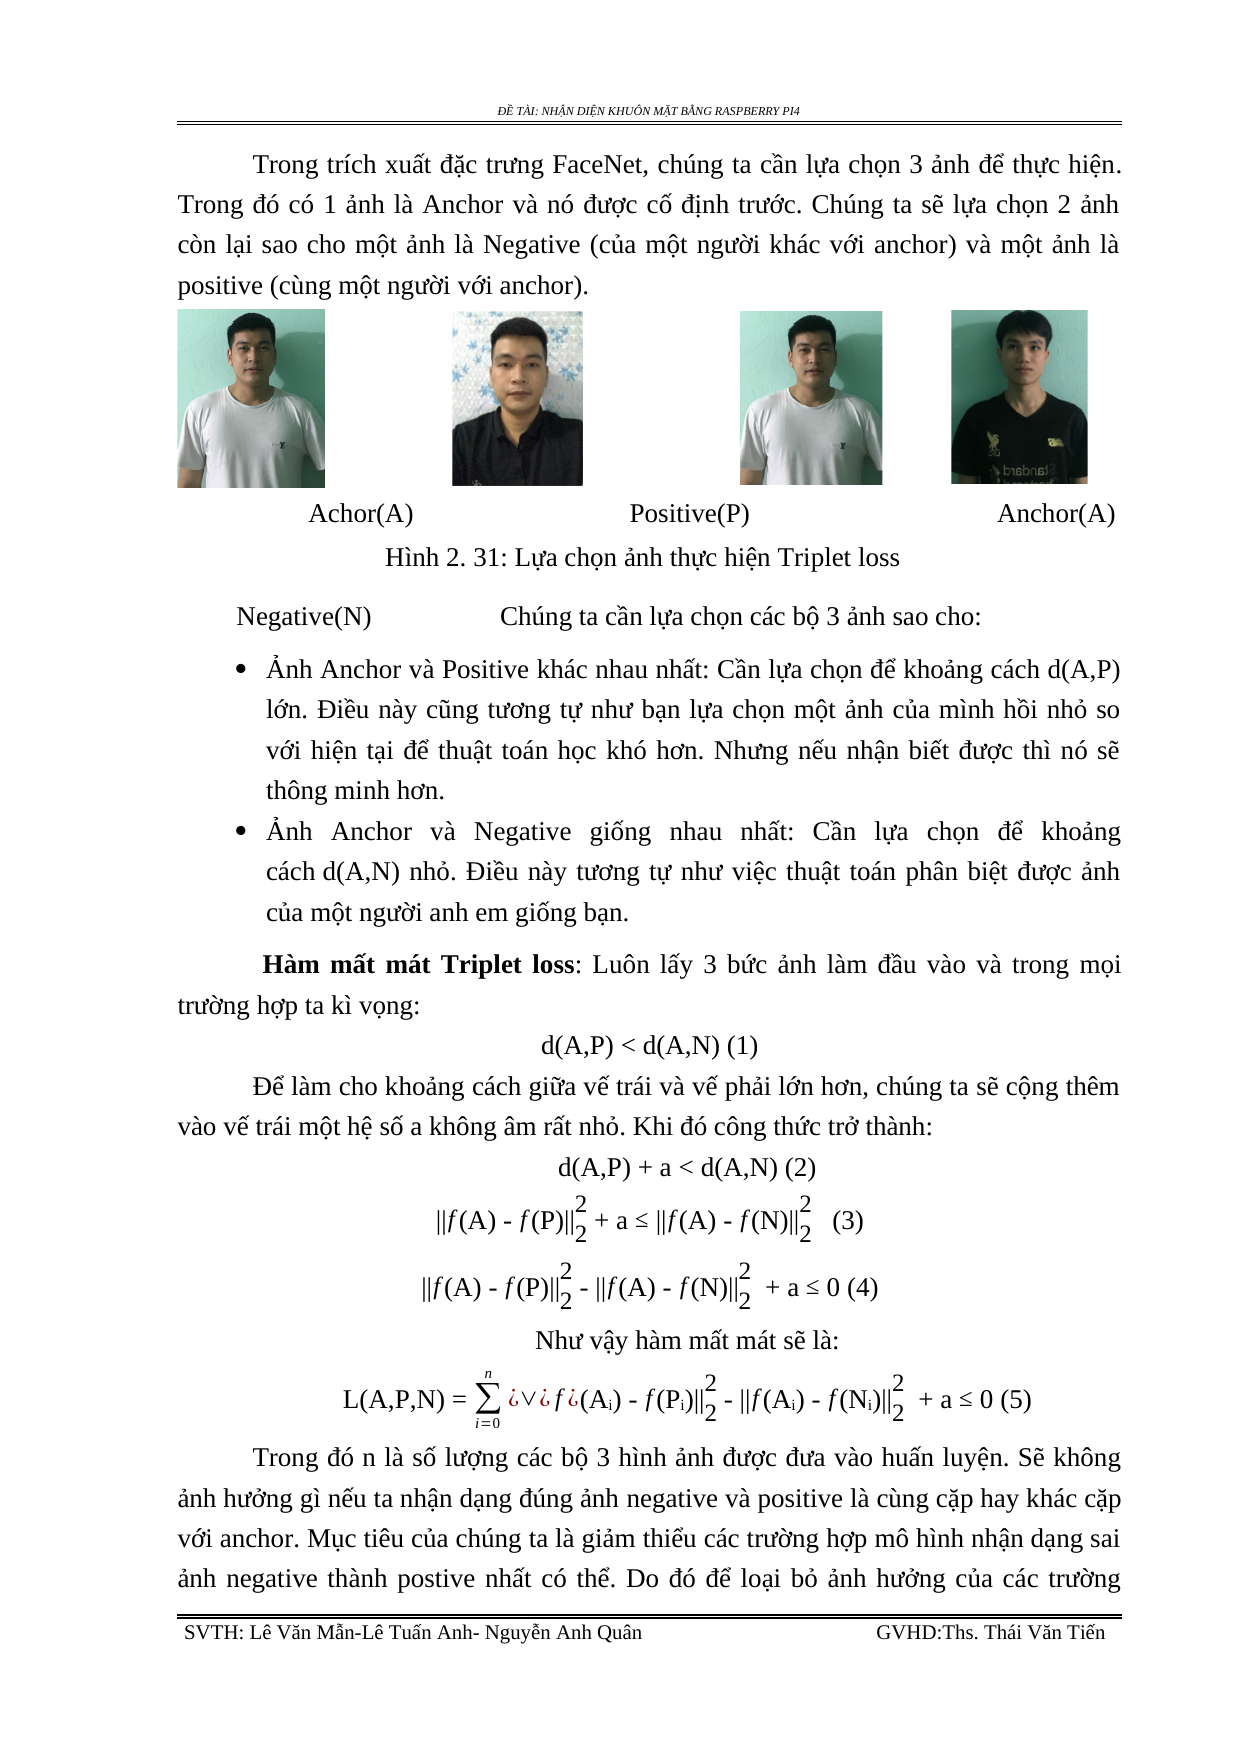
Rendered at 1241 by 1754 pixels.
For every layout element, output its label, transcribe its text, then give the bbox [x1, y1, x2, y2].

picture [738, 311, 883, 483]
text Hàm mất mát Triplet loss: Luôn lấy 3 bức ảnh làm đầu vào và trong mọi trường hợp ta kì vọng: [177, 948, 1122, 1020]
text d(A,P) < d(A,N) (1) [177, 1029, 1122, 1061]
picture [453, 312, 583, 486]
list Ảnh Anchor và Positive khác nhau nhất: Cần lựa chọn để khoảng cách d(A,P) lớn. Điều này cũng tương tự như bạn lựa chọn một ảnh của mình hồi nhỏ so với hiện tại để thuật toán học khó hơn. Nhưng nếu nhận biết được thì nó sẽ thông minh hơn. [236, 653, 1122, 805]
text L(A,P,N) = (Ai) - (Pi)|| - ||(Ai) - (Ni)|| + a 0 (5) [177, 1365, 1122, 1432]
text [177, 1441, 1122, 1594]
text Như vậy hàm mất mát sẽ là: [177, 1324, 1122, 1356]
text Trong trích xuất đặc trưng FaceNet, chúng ta cần lựa chọn 3 ảnh để thực hiện. Trong đó có 1 ảnh là Anchor và nó được cố định trước. Chúng ta sẽ lựa chọn 2 ảnh còn lại sao cho một ảnh là Negative (của một người khác với anchor) và một ảnh là positive (cùng một người với anchor). [177, 148, 1122, 300]
text Để làm cho khoảng cách giữa vế trái và vế phải lớn hơn, chúng ta sẽ cộng thêm vào vế trái một hệ số a không âm rất nhỏ. Khi đó công thức trở thành: [177, 1070, 1122, 1141]
text d(A,P) + a < d(A,N) (2) [177, 1151, 1122, 1182]
list Ảnh Anchor và Negative giống nhau nhất: Cần lựa chọn để khoảng cách d(A,N) nhỏ. Điều này tương tự như việc thuật toán phân biệt được ảnh của một người anh em giống bạn. [236, 815, 1122, 927]
text ||(A) - (P)|| - ||(A) - (N)|| + a 0 (4) [177, 1258, 1122, 1315]
text Achor(A) Positive(P) Anchor(A) Negative(N) Chúng ta cần lựa chọn các bộ 3 ảnh sao cho: [236, 497, 1122, 631]
picture [177, 309, 325, 488]
text ||(A) - (P)|| + a ||(A) - (N)|| (3) [177, 1191, 1122, 1248]
